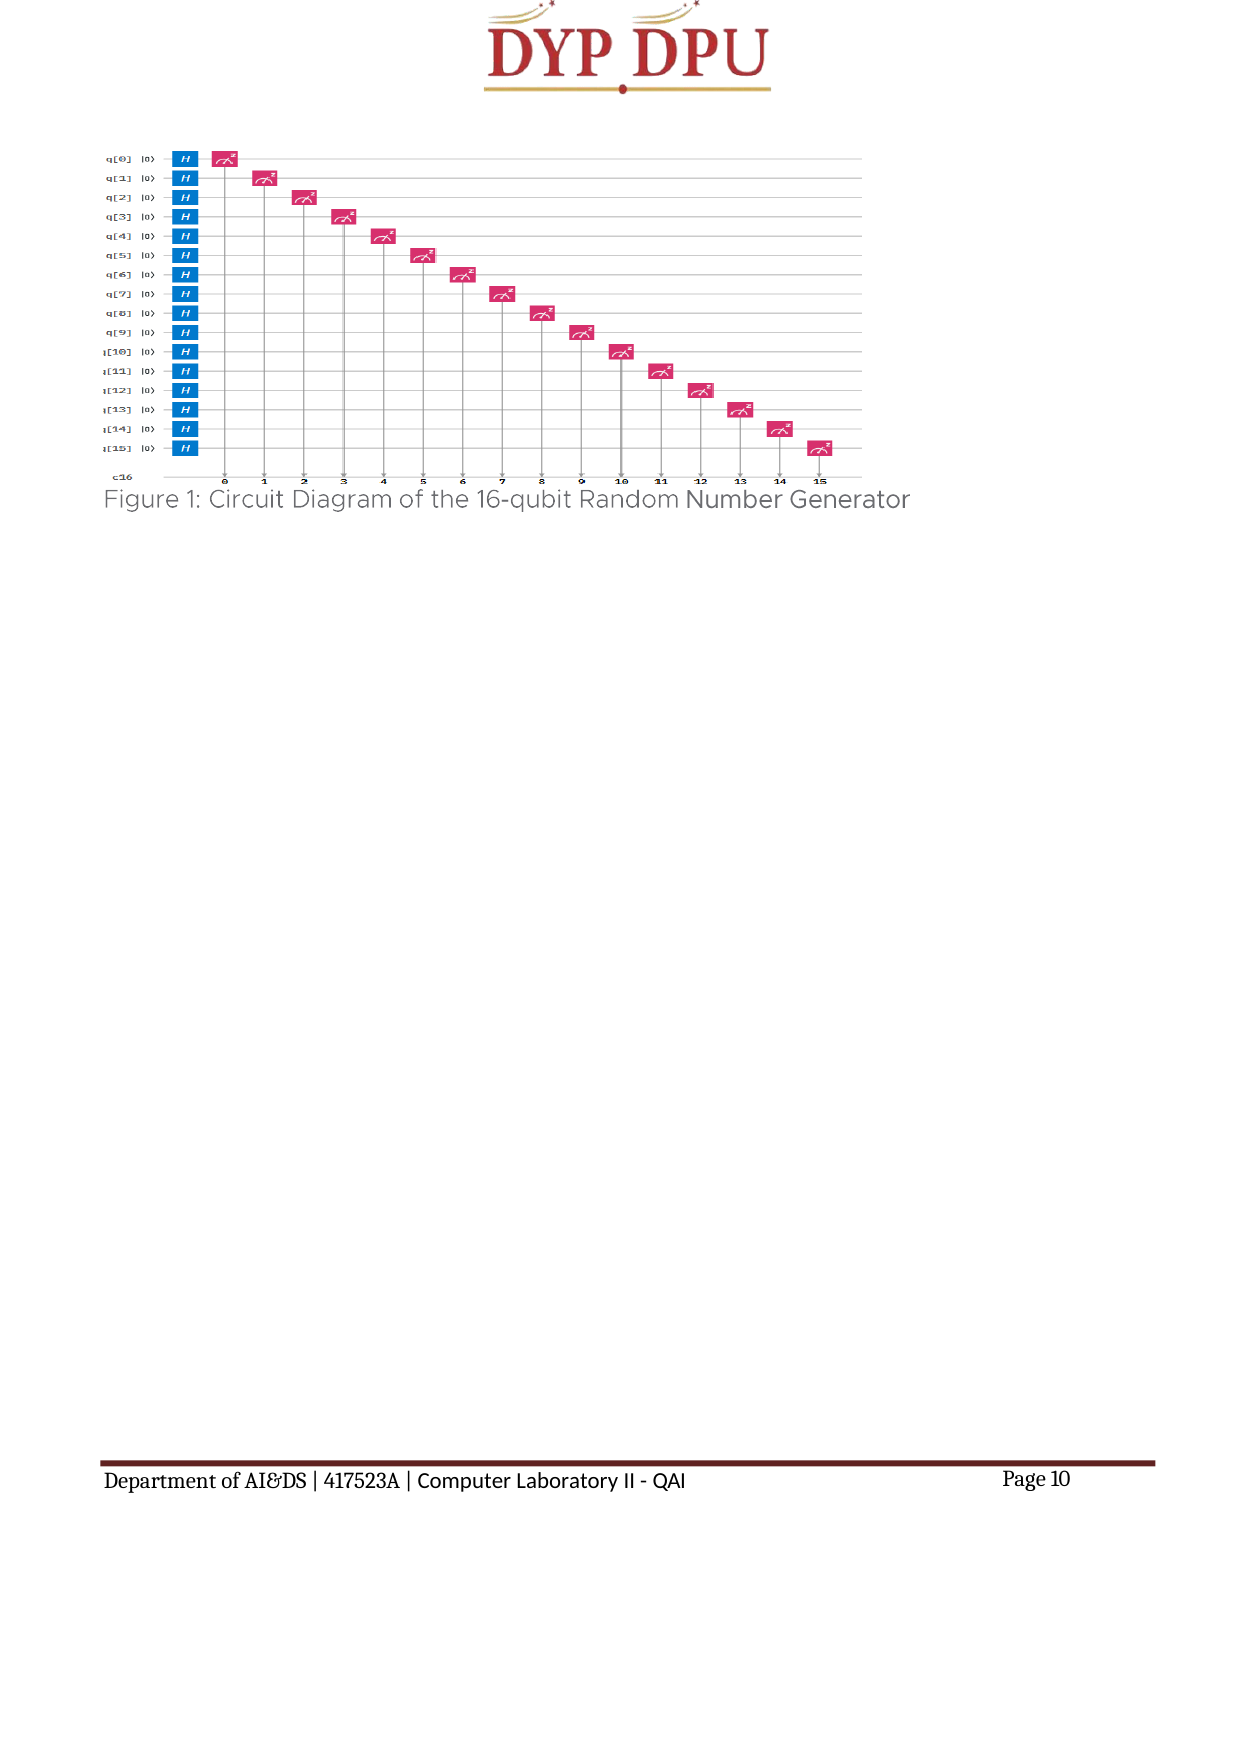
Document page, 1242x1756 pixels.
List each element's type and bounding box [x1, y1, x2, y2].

picture [103, 151, 862, 484]
picture [103, 487, 924, 513]
picture [483, 0, 772, 95]
